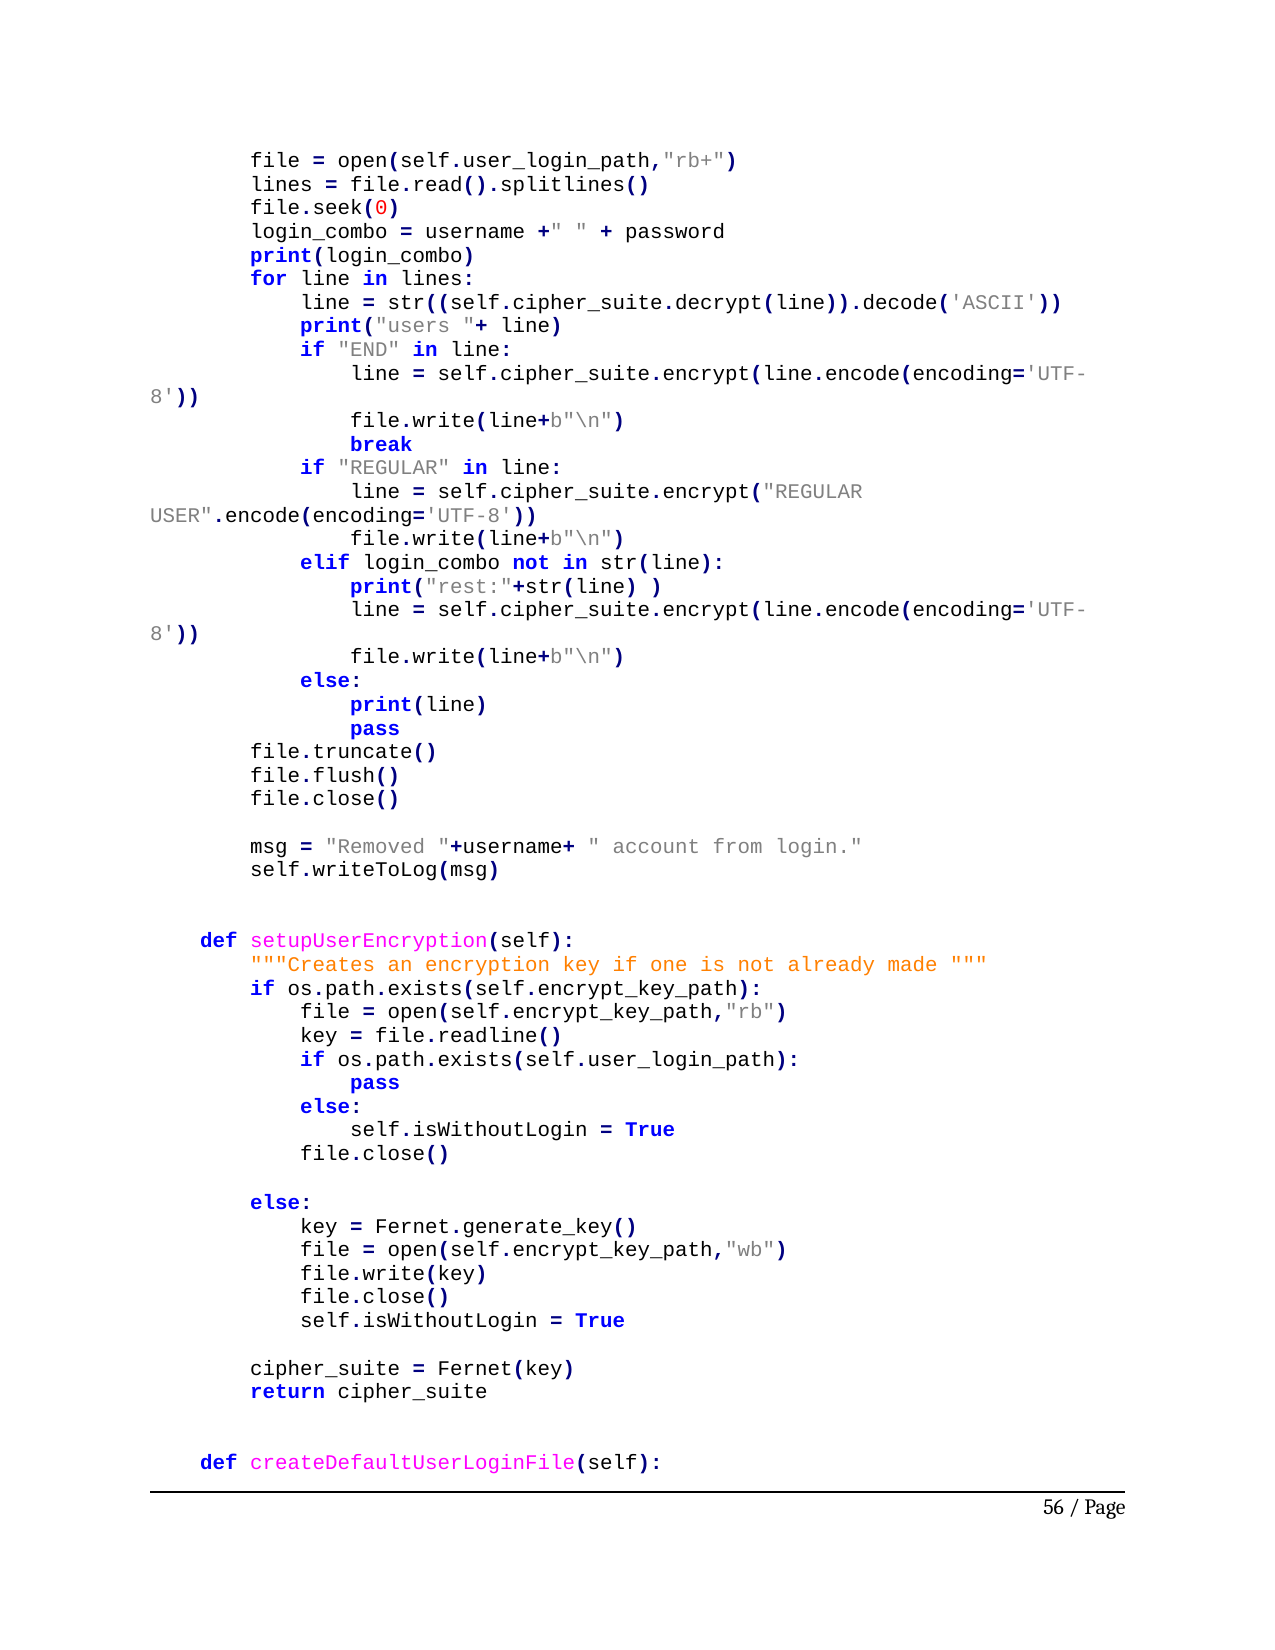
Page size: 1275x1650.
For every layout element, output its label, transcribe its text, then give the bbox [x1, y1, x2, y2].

text lines = file.read().splitlines() [150, 174, 1125, 197]
text key = file.readline() [150, 1025, 1125, 1048]
text pass [150, 1072, 1125, 1096]
text file.close() [150, 788, 1125, 812]
text print("users "+ line) [150, 316, 1125, 339]
text self.writeToLog(msg) [150, 859, 1125, 883]
text file.write(line+b"\n") [150, 528, 1125, 552]
text self.isWithoutLogin = True [150, 1310, 1125, 1334]
text line = str((self.cipher_suite.decrypt(line)).decode('ASCII')) [150, 292, 1125, 316]
text login_combo = username +" " + password [150, 221, 1125, 244]
text if os.path.exists(self.user_login_path): [150, 1048, 1125, 1072]
text print("rest:"+str(line) ) [150, 576, 1125, 599]
text self.isWithoutLogin = True [150, 1119, 1125, 1143]
text else: [150, 670, 1125, 694]
text file.write(key) [150, 1263, 1125, 1287]
text file.close() [150, 1287, 1125, 1310]
text if "REGULAR" in line: [150, 457, 1125, 481]
text line = self.cipher_suite.encrypt("REGULAR USER".encode(encoding='UTF-8')) [150, 481, 1125, 528]
text elif login_combo not in str(line): [150, 552, 1125, 576]
text def createDefaultUserLoginFile(self): [150, 1452, 1125, 1476]
text if "END" in line: [150, 339, 1125, 363]
text msg = "Removed "+username+ " account from login." [150, 836, 1125, 859]
text file = open(self.encrypt_key_path,"wb") [150, 1239, 1125, 1263]
text file.write(line+b"\n") [150, 647, 1125, 670]
text file = open(self.user_login_path,"rb+") [150, 150, 1125, 174]
text else: [150, 1192, 1125, 1216]
text pass [150, 717, 1125, 741]
text print(line) [150, 694, 1125, 717]
text def setupUserEncryption(self): [150, 930, 1125, 954]
text return cipher_suite [150, 1381, 1125, 1405]
text cipher_suite = Fernet(key) [150, 1357, 1125, 1381]
text for line in lines: [150, 268, 1125, 292]
text print(login_combo) [150, 244, 1125, 268]
text else: [150, 1096, 1125, 1119]
text break [150, 434, 1125, 457]
text file = open(self.encrypt_key_path,"rb") [150, 1001, 1125, 1025]
text line = self.cipher_suite.encrypt(line.encode(encoding='UTF-8')) [150, 363, 1125, 410]
text key = Fernet.generate_key() [150, 1216, 1125, 1239]
text file.seek(0) [150, 197, 1125, 221]
text if os.path.exists(self.encrypt_key_path): [150, 978, 1125, 1001]
text line = self.cipher_suite.encrypt(line.encode(encoding='UTF-8')) [150, 599, 1125, 647]
text file.flush() [150, 765, 1125, 788]
text file.close() [150, 1143, 1125, 1167]
text """Creates an encryption key if one is not already made """ [150, 954, 1125, 978]
text file.truncate() [150, 741, 1125, 765]
text file.write(line+b"\n") [150, 410, 1125, 434]
